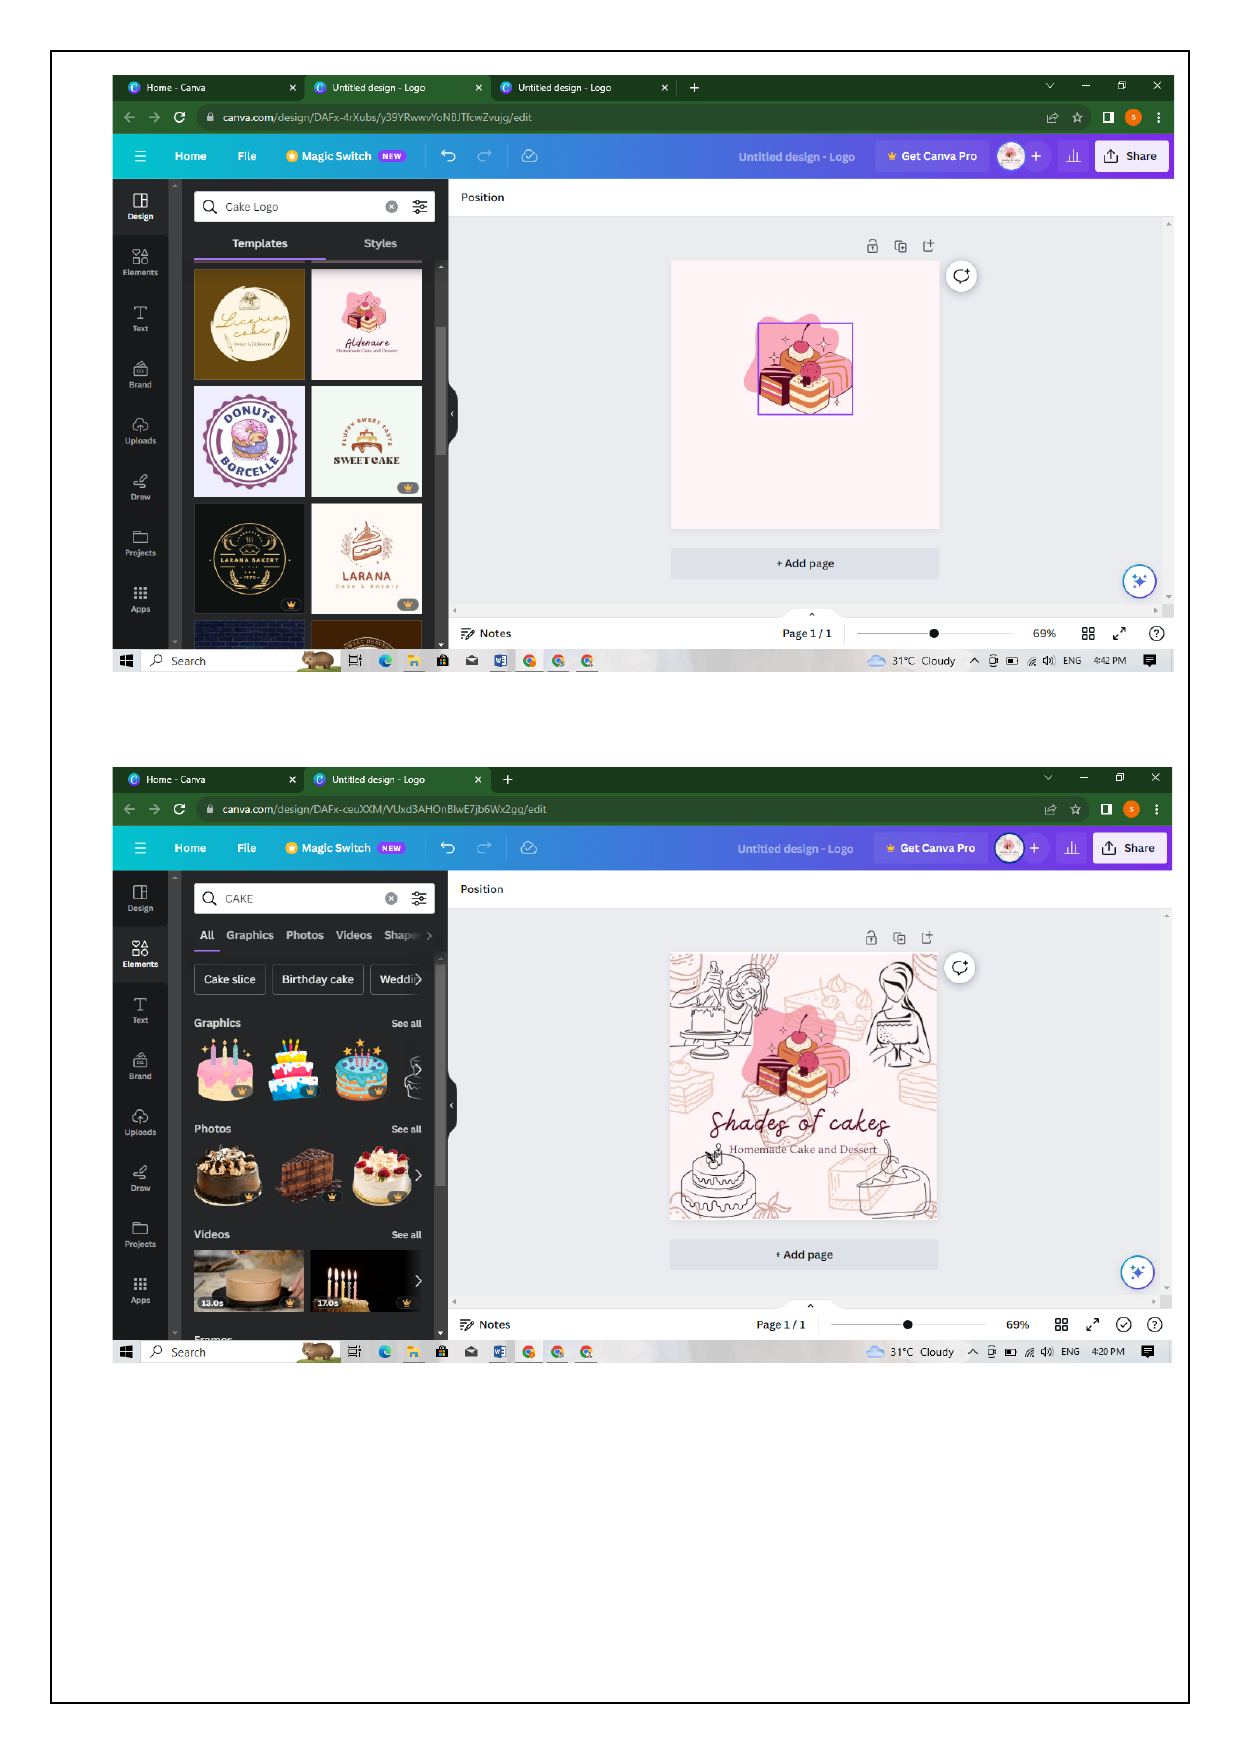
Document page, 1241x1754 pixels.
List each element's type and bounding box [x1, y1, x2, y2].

picture [112, 767, 1173, 1363]
picture [112, 75, 1175, 672]
